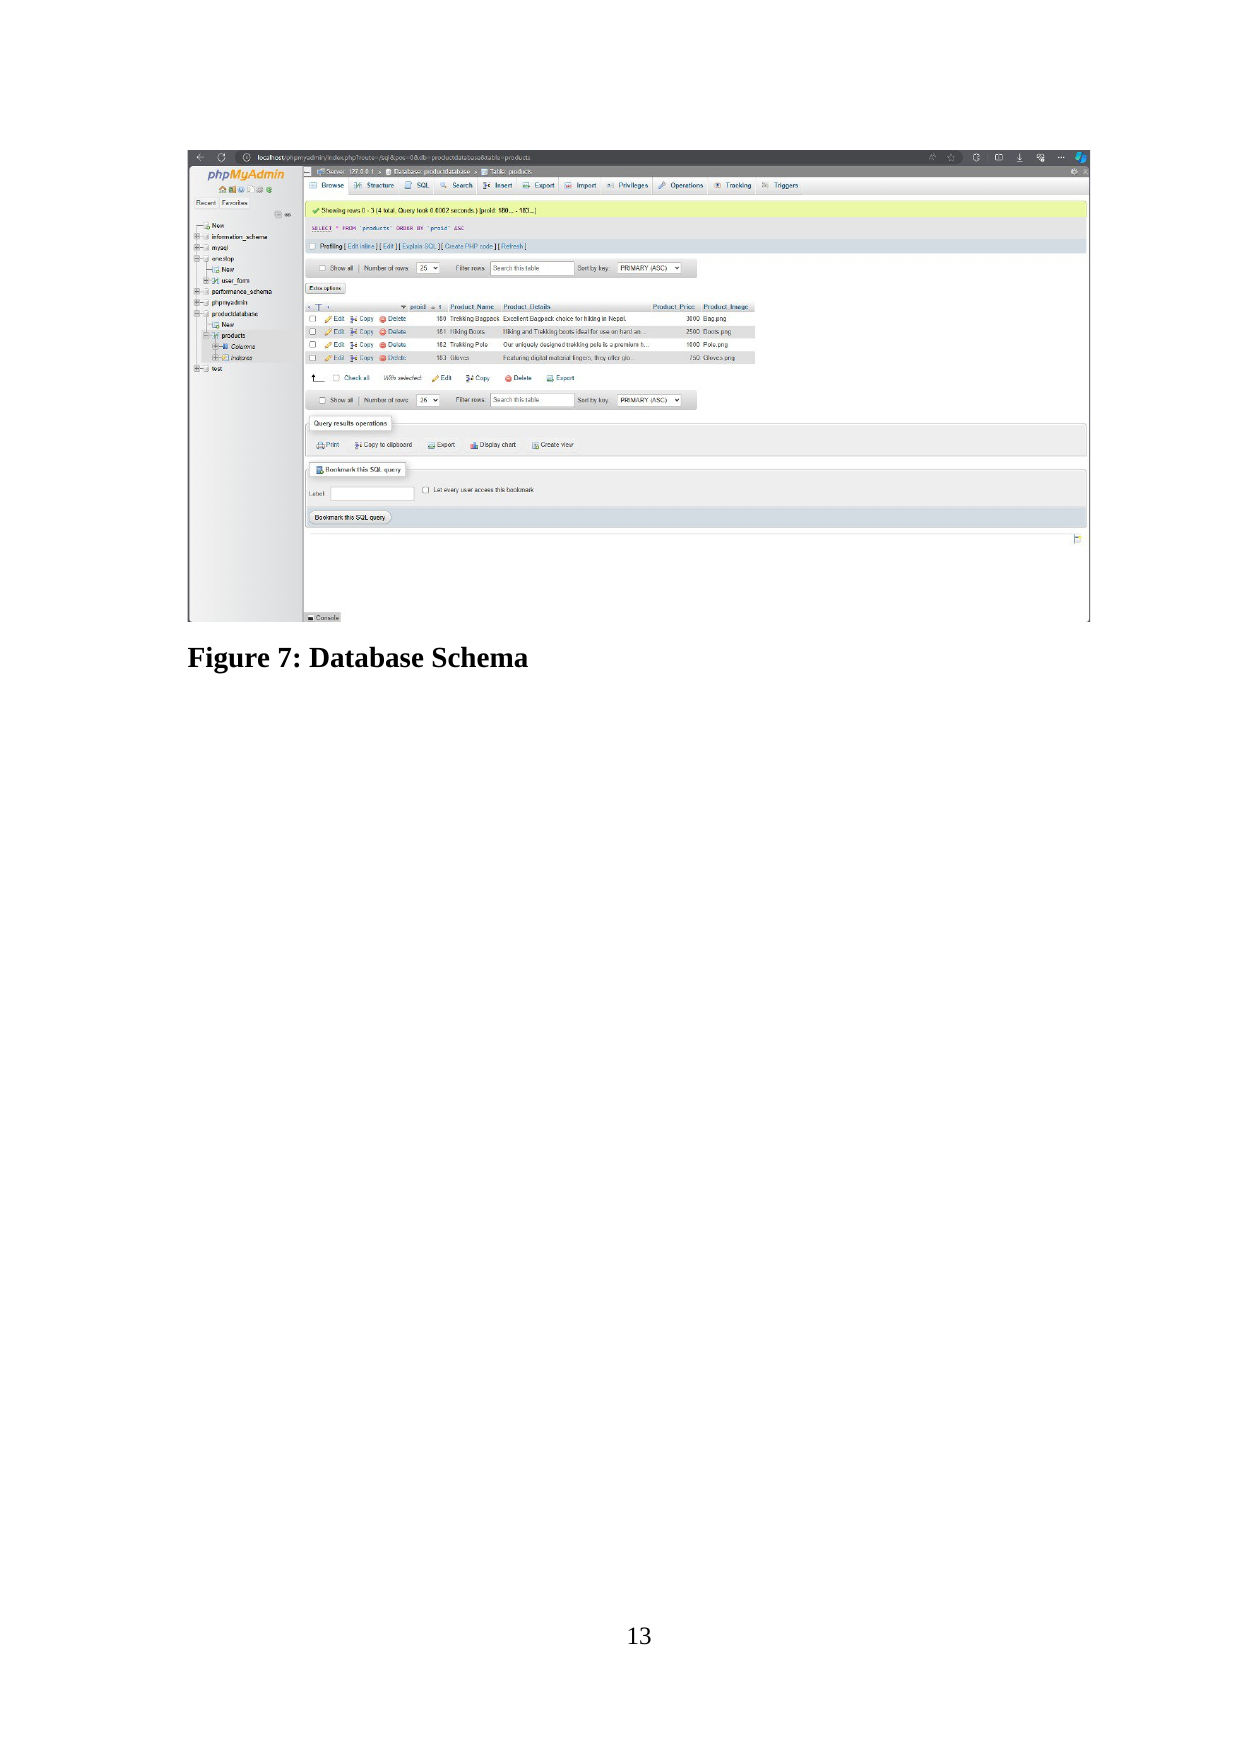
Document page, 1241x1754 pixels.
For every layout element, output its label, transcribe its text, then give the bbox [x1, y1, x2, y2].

subtitle Figure 7: Database Schema [187, 640, 1090, 674]
picture [187, 150, 1091, 622]
